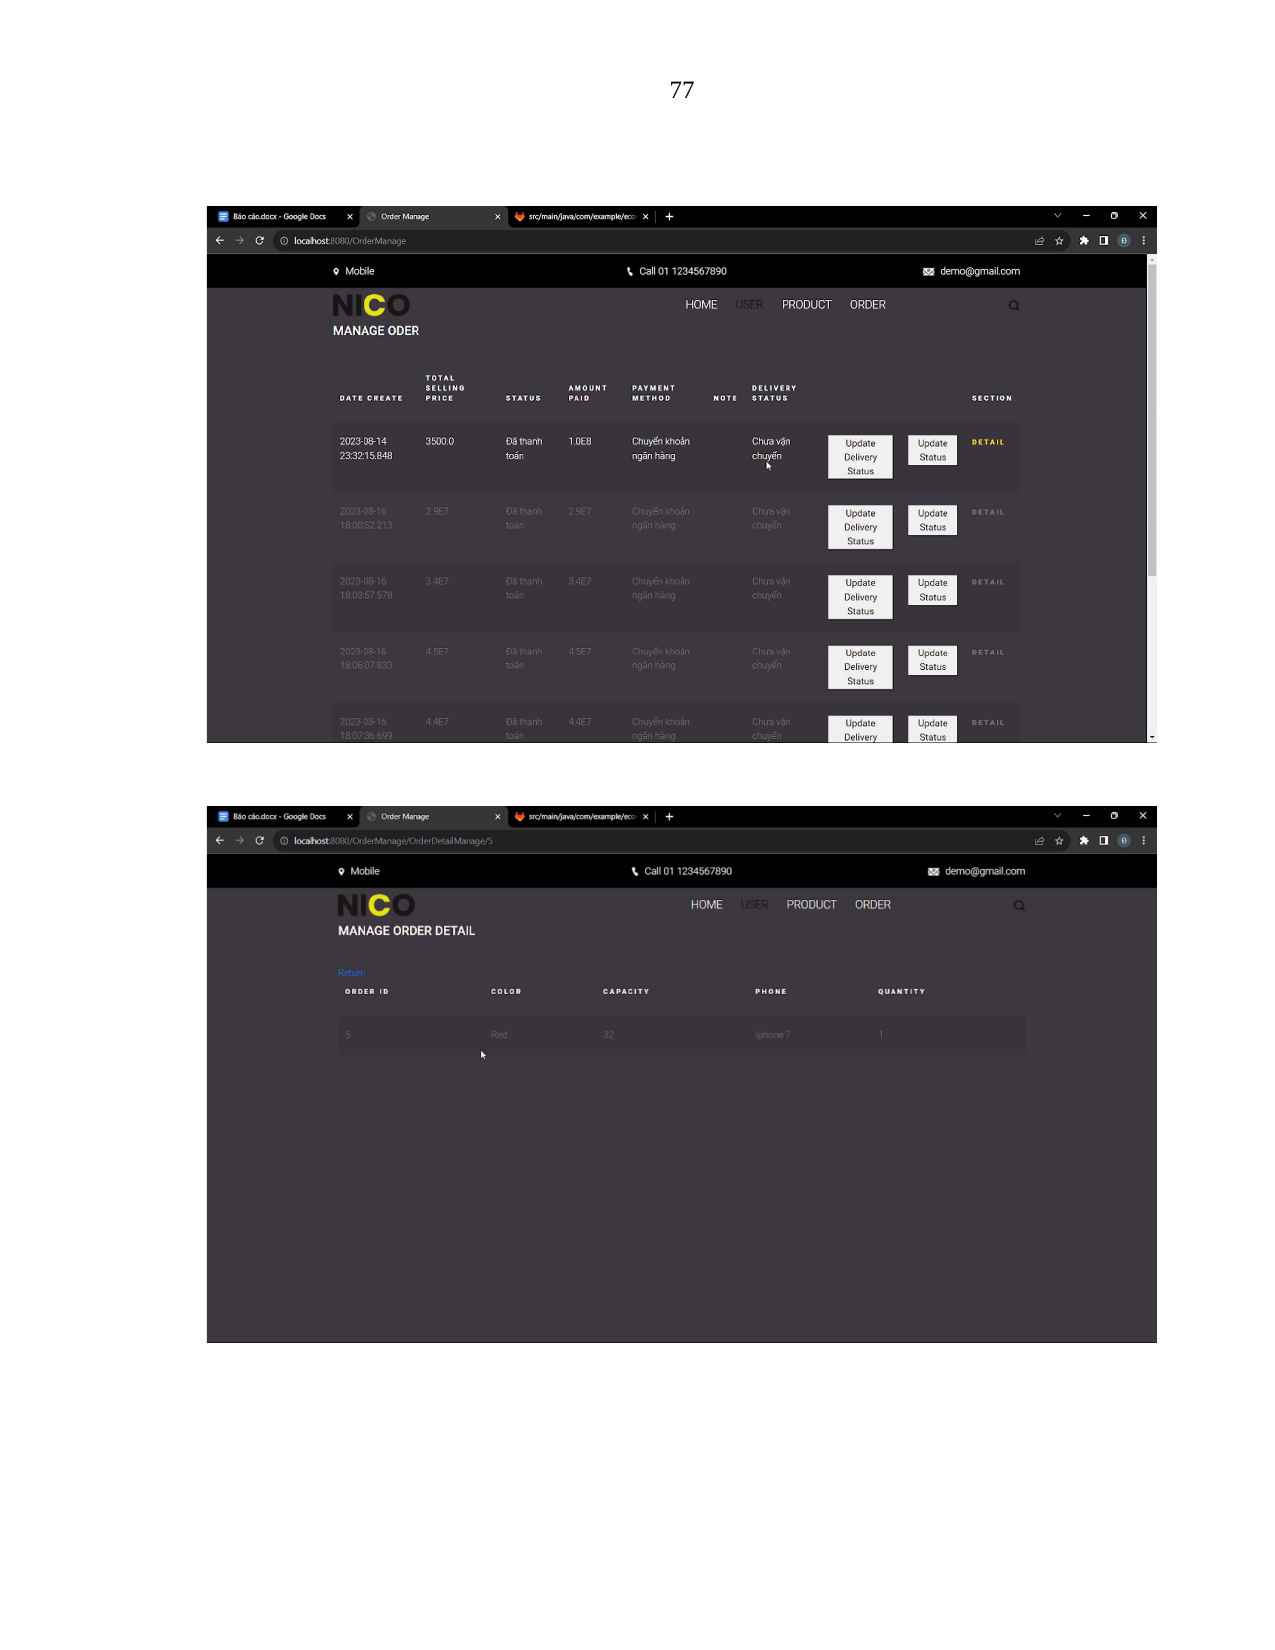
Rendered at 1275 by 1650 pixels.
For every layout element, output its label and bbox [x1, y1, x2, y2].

picture [206, 206, 1157, 743]
picture [206, 806, 1157, 1343]
